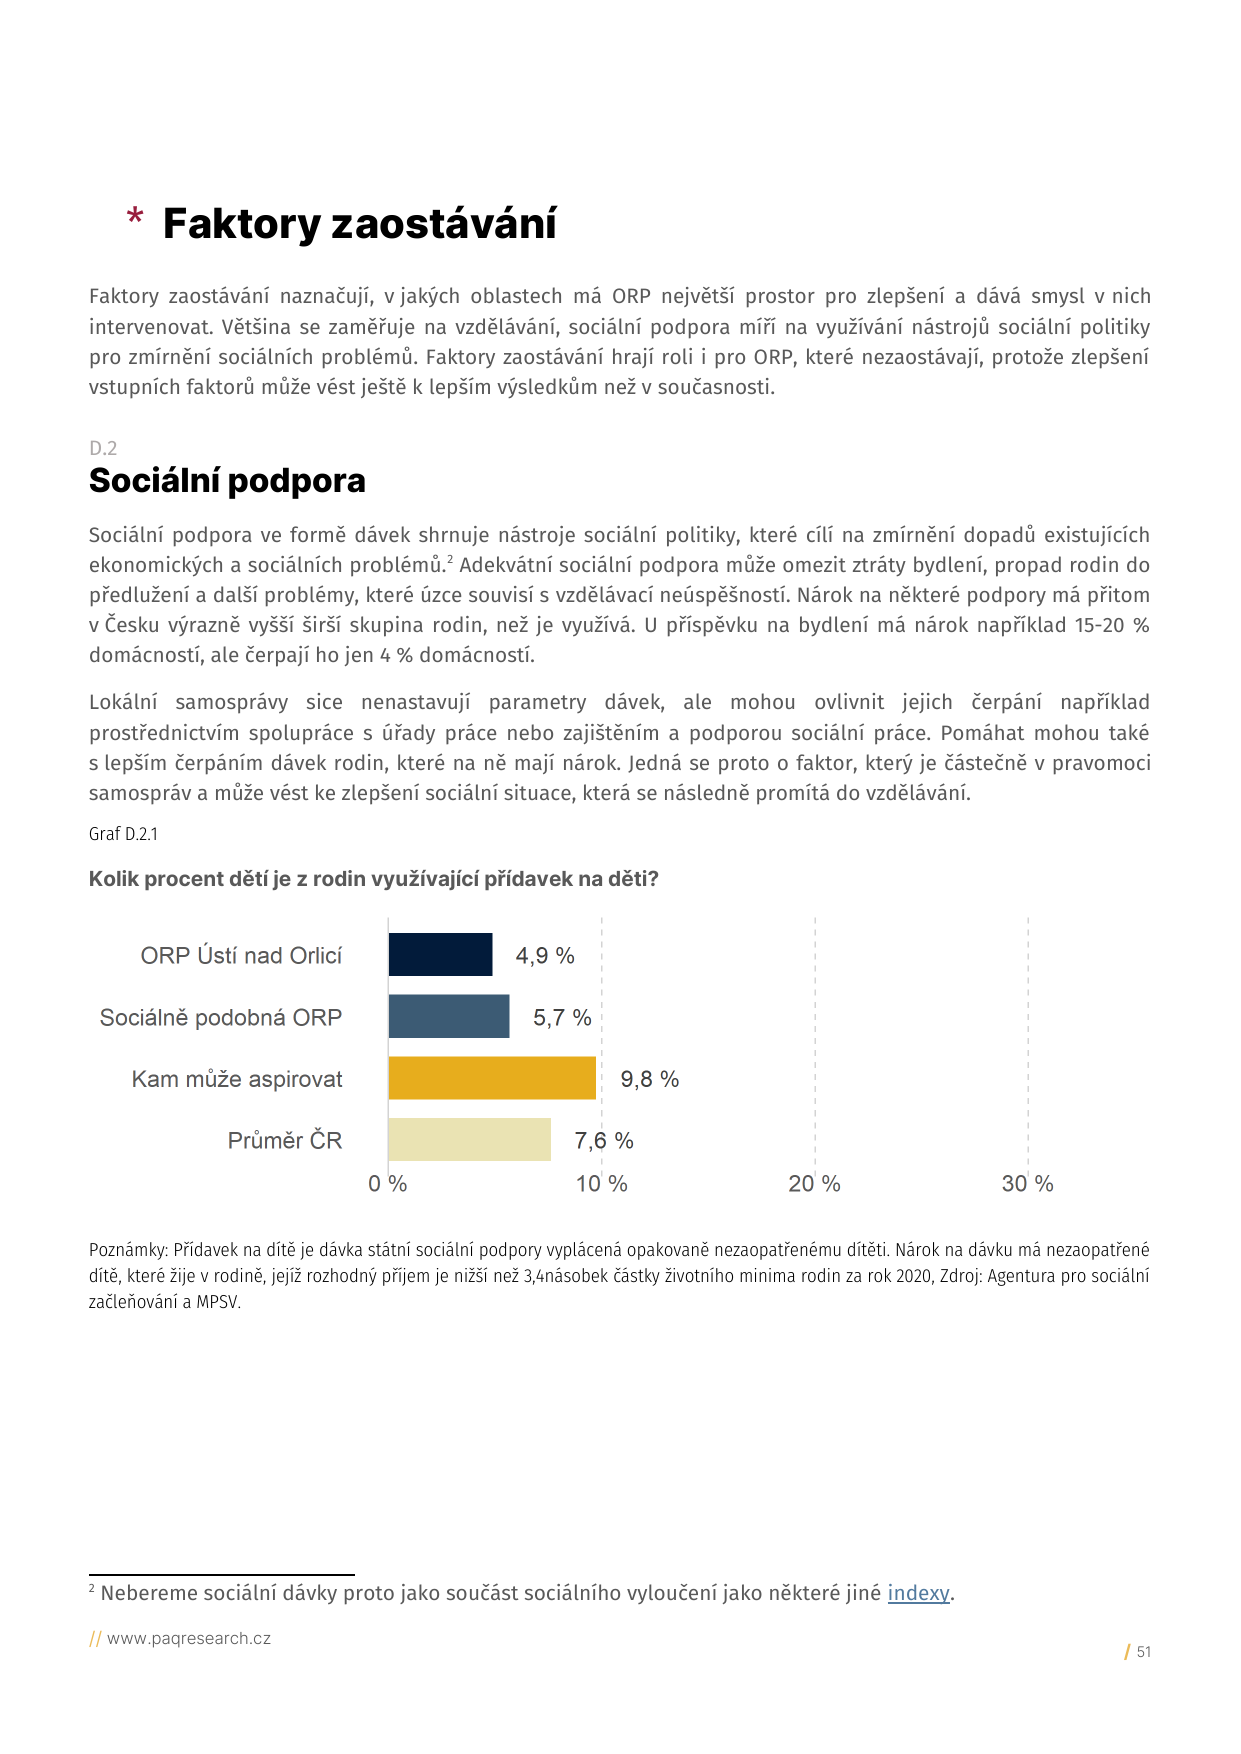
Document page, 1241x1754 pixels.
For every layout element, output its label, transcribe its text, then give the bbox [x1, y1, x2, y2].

subtitle Sociální podpora [89, 461, 1152, 501]
text Graf D.2.1 [89, 822, 1152, 845]
text Kolik procent dětí je z rodin využívající přídavek na děti? [89, 861, 1152, 891]
text D.2 [89, 430, 1152, 461]
text Sociální podpora ve formě dávek shrnuje nástroje sociální politiky, které cílí na zmírnění dopadů existujících ekonomických a sociálních problémů. Adekvátní sociální podpora může omezit ztráty bydlení, propad rodin do předlužení a další problémy, které úzce souvisí s vzdělávací neúspěšností. Nárok na některé podpory má přitom v Česku výrazně vyšší širší skupina rodin, než je využívá. U příspěvku na bydlení má nárok například 15-20 % domácností, ale čerpají ho jen 4 % domácností. [89, 517, 1152, 668]
text Poznámky: Přídavek na dítě je dávka státní sociální podpory vyplácená opakovaně nezaopatřenému dítěti. Nárok na dávku má nezaopatřené dítě, které žije v rodině, jejíž rozhodný příjem je nižší než 3,4násobek částky životního minima rodin za rok 2020, Zdroj: Agentura pro sociální začleňování a MPSV. [89, 1239, 1152, 1313]
subtitle Faktory zaostávání [126, 198, 1152, 249]
text Lokální samosprávy sice nenastavují parametry dávek, ale mohou ovlivnit jejich čerpání například prostřednictvím spolupráce s úřady práce nebo zajištěním a podporou sociální práce. Pomáhat mohou také s lepším čerpáním dávek rodin, které na ně mají nárok. Jedná se proto o faktor, který je částečně v pravomoci samospráv a může vést ke zlepšení sociální situace, která se následně promítá do vzdělávání. [89, 685, 1152, 806]
picture [88, 891, 1139, 1223]
text Faktory zaostávání naznačují, v jakých oblastech má ORP největší prostor pro zlepšení a dává smysl v nich intervenovat. Většina se zaměřuje na vzdělávání, sociální podpora míří na využívání nástrojů sociální politiky pro zmírnění sociálních problémů. Faktory zaostávání hrají roli i pro ORP, které nezaostávají, protože zlepšení vstupních faktorů může vést ještě k lepším výsledkům než v současnosti. [89, 279, 1152, 400]
